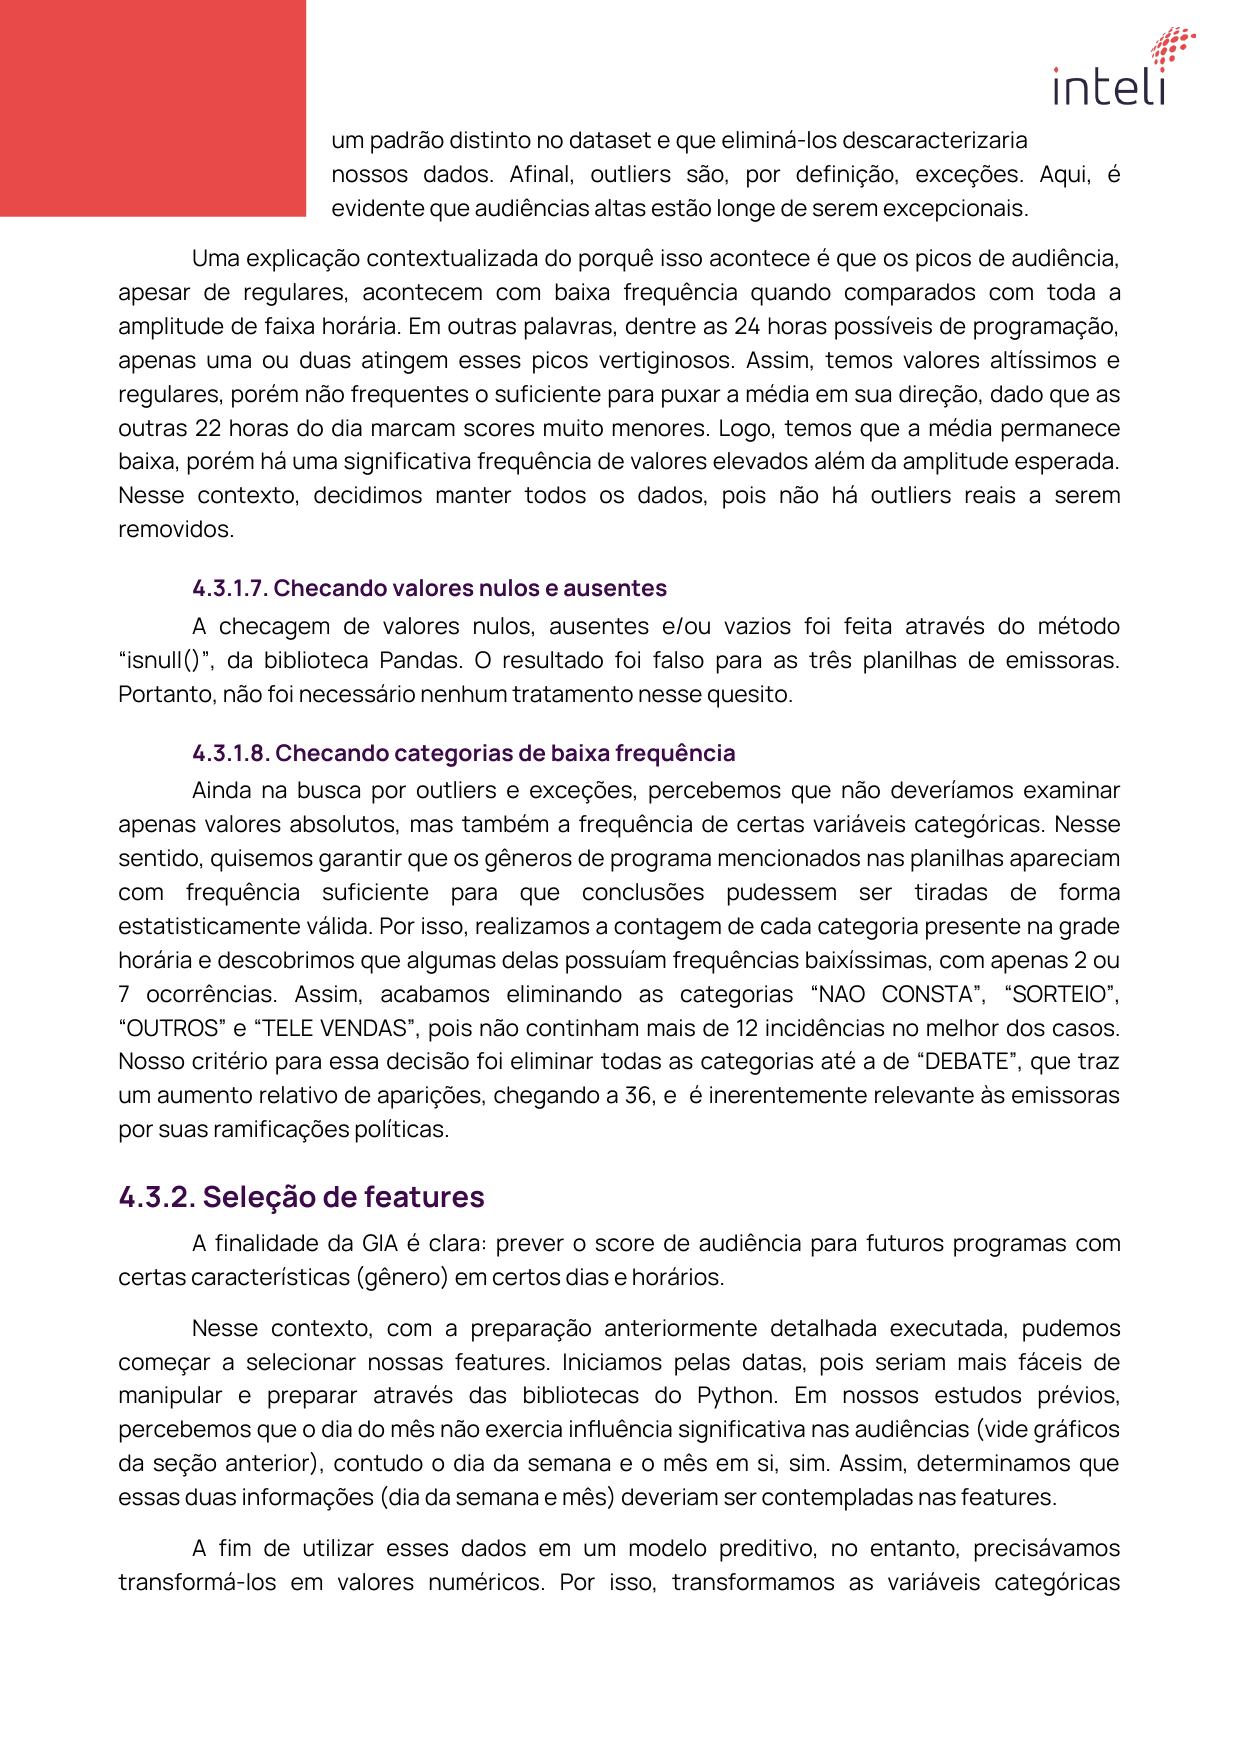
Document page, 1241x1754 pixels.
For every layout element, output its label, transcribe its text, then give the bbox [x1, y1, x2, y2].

subtitle 4.3.1.8. Checando categorias de baixa frequência [118, 736, 1122, 768]
text A checagem de valores nulos, ausentes e/ou vazios foi feita através do método “isnull()”, da biblioteca Pandas. O resultado foi falso para as três planilhas de emissoras. Portanto, não foi necessário nenhum tratamento nesse quesito. [118, 610, 1122, 709]
subtitle 4.3.1.7. Checando valores nulos e ausentes [118, 572, 1122, 603]
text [118, 1532, 1122, 1597]
text A finalidade da GIA é clara: prever o score de audiência para futuros programas com certas características (gênero) em certos dias e horários. [118, 1227, 1122, 1293]
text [118, 124, 1122, 223]
subtitle 4.3.2. Seleção de features [118, 1176, 1122, 1216]
picture [1054, 27, 1197, 105]
picture [0, 0, 307, 217]
text Uma explicação contextualizada do porquê isso acontece é que os picos de audiência, apesar de regulares, acontecem com baixa frequência quando comparados com toda a amplitude de faixa horária. Em outras palavras, dentre as 24 horas possíveis de programação, apenas uma ou duas atingem esses picos vertiginosos. Assim, temos valores altíssimos e regulares, porém não frequentes o suficiente para puxar a média em sua direção, dado que as outras 22 horas do dia marcam scores muito menores. Logo, temos que a média permanece baixa, porém há uma significativa frequência de valores elevados além da amplitude esperada. Nesse contexto, decidimos manter todos os dados, pois não há outliers reais a serem removidos. [118, 242, 1122, 544]
text Nesse contexto, com a preparação anteriormente detalhada executada, pudemos começar a selecionar nossas features. Iniciamos pelas datas, pois seriam mais fáceis de manipular e preparar através das bibliotecas do Python. Em nossos estudos prévios, percebemos que o dia do mês não exercia influência significativa nas audiências (vide gráficos da seção anterior), contudo o dia da semana e o mês em si, sim. Assim, determinamos que essas duas informações (dia da semana e mês) deveriam ser contempladas nas features. [118, 1312, 1122, 1512]
text Ainda na busca por outliers e exceções, percebemos que não deveríamos examinar apenas valores absolutos, mas também a frequência de certas variáveis categóricas. Nesse sentido, quisemos garantir que os gêneros de programa mencionados nas planilhas apareciam com frequência suficiente para que conclusões pudessem ser tiradas de forma estatisticamente válida. Por isso, realizamos a contagem de cada categoria presente na grade horária e descobrimos que algumas delas possuíam frequências baixíssimas, com apenas 2 ou 7 ocorrências. Assim, acabamos eliminando as categorias “NAO CONSTA”, “SORTEIO”, “OUTROS” e “TELE VENDAS”, pois não continham mais de 12 incidências no melhor dos casos. Nosso critério para essa decisão foi eliminar todas as categorias até a de “DEBATE”, que traz um aumento relativo de aparições, chegando a 36, e é inerentemente relevante às emissoras por suas ramificações políticas. [118, 774, 1122, 1144]
